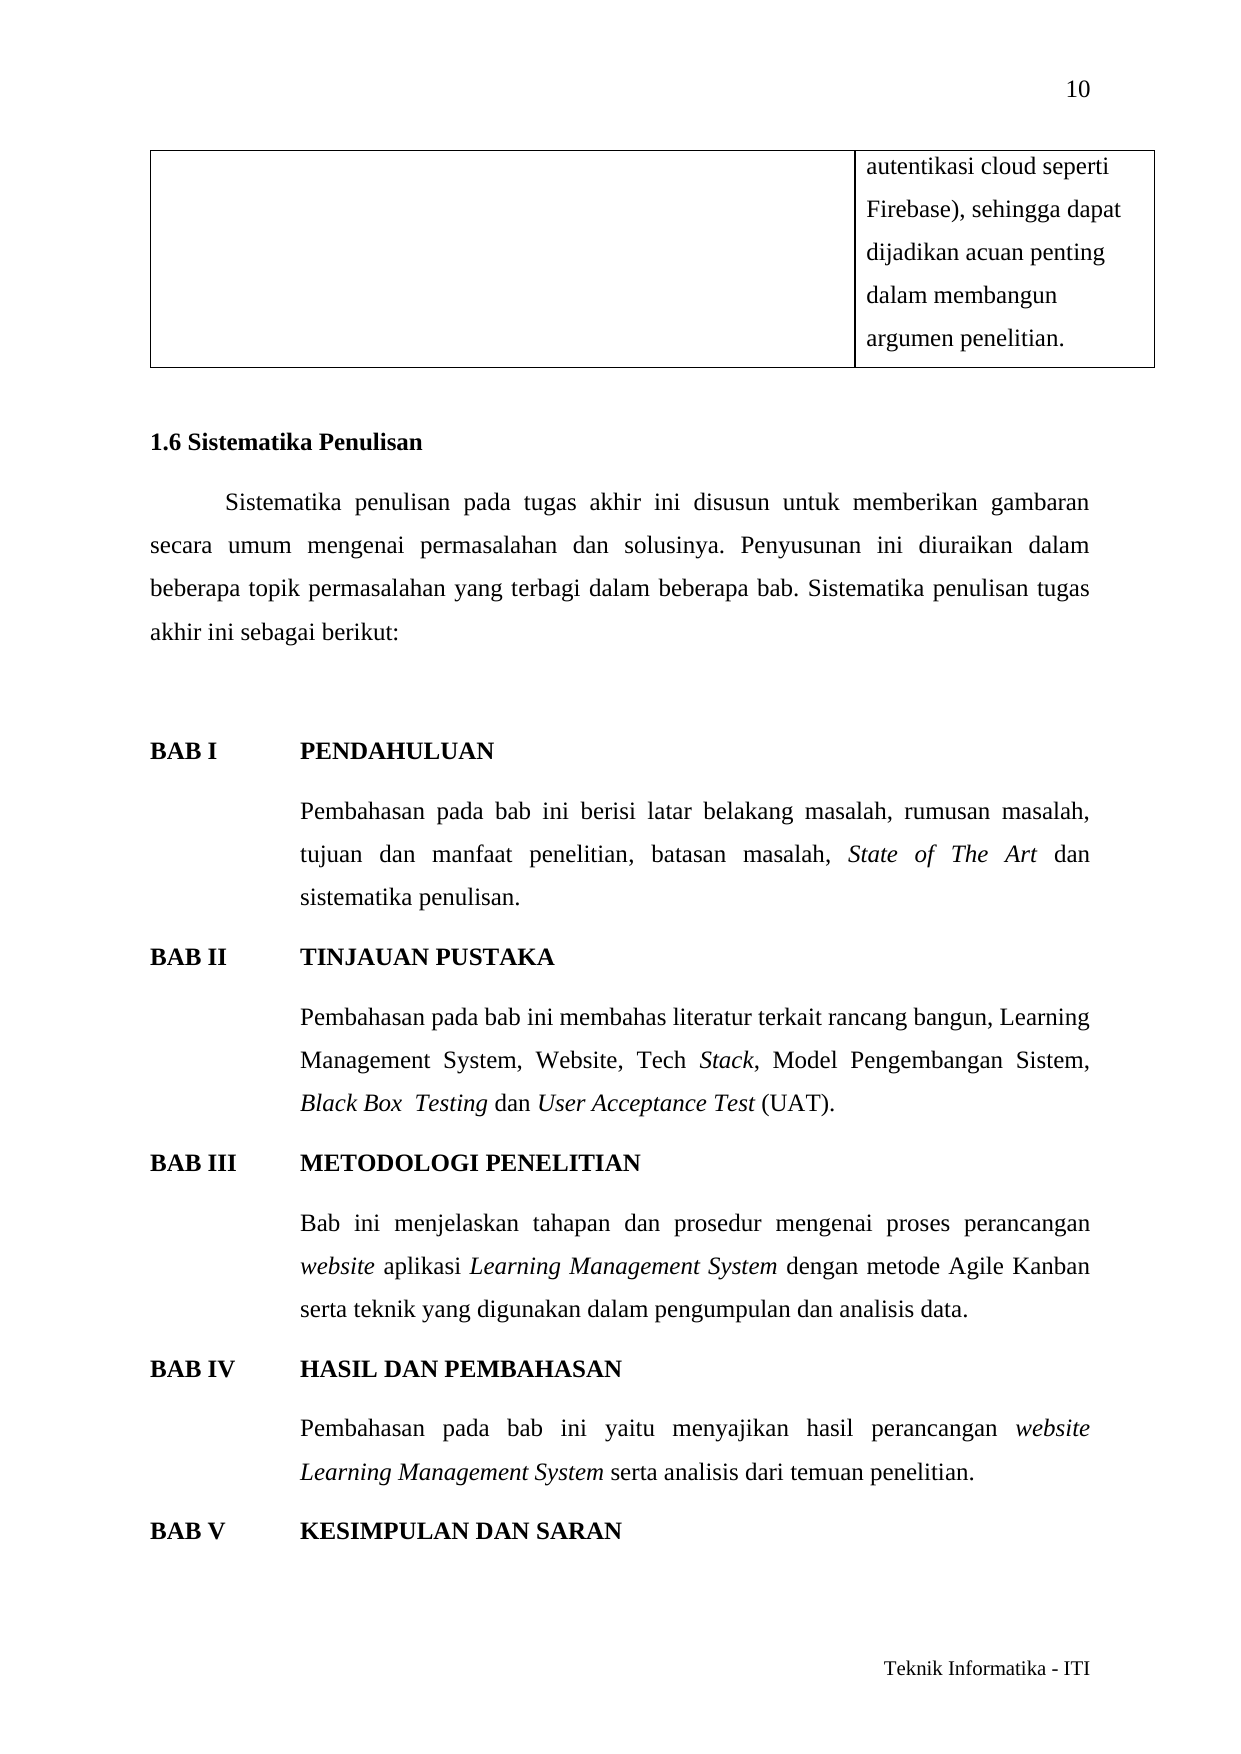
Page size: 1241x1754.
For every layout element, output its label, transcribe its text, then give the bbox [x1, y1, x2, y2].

text Pembahasan pada bab ini membahas literatur terkait rancang bangun, Learning Management System, Website, Tech Stack, Model Pengembangan Sistem, Black Box Testing dan User Acceptance Test (UAT). [300, 1002, 1090, 1117]
text BAB IV HASIL DAN PEMBAHASAN [150, 1354, 1090, 1382]
text Pembahasan pada bab ini berisi latar belakang masalah, rumusan masalah, tujuan dan manfaat penelitian, batasan masalah, State of The Art dan sistematika penulisan. [300, 796, 1090, 911]
text Pembahasan pada bab ini yaitu menyajikan hasil perancangan website Learning Management System serta analisis dari temuan penelitian. [300, 1413, 1090, 1485]
text BAB I PENDAHULUAN [150, 736, 1090, 765]
text Sistematika penulisan pada tugas akhir ini disusun untuk memberikan gambaran secara umum mengenai permasalahan dan solusinya. Penyusunan ini diuraikan dalam beberapa topik permasalahan yang terbagi dalam beberapa bab. Sistematika penulisan tugas akhir ini sebagai berikut: [150, 487, 1090, 645]
text Sistematika Penulisan [150, 427, 1090, 456]
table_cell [151, 151, 854, 367]
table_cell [856, 151, 1154, 367]
text Bab ini menjelaskan tahapan dan prosedur mengenai proses perancangan website aplikasi Learning Management System dengan metode Agile Kanban serta teknik yang digunakan dalam pengumpulan dan analisis data. [300, 1208, 1090, 1323]
text BAB III METODOLOGI PENELITIAN [150, 1148, 1090, 1177]
text BAB V KESIMPULAN DAN SARAN [150, 1516, 1090, 1545]
text BAB II TINJAUAN PUSTAKA [150, 942, 1090, 971]
